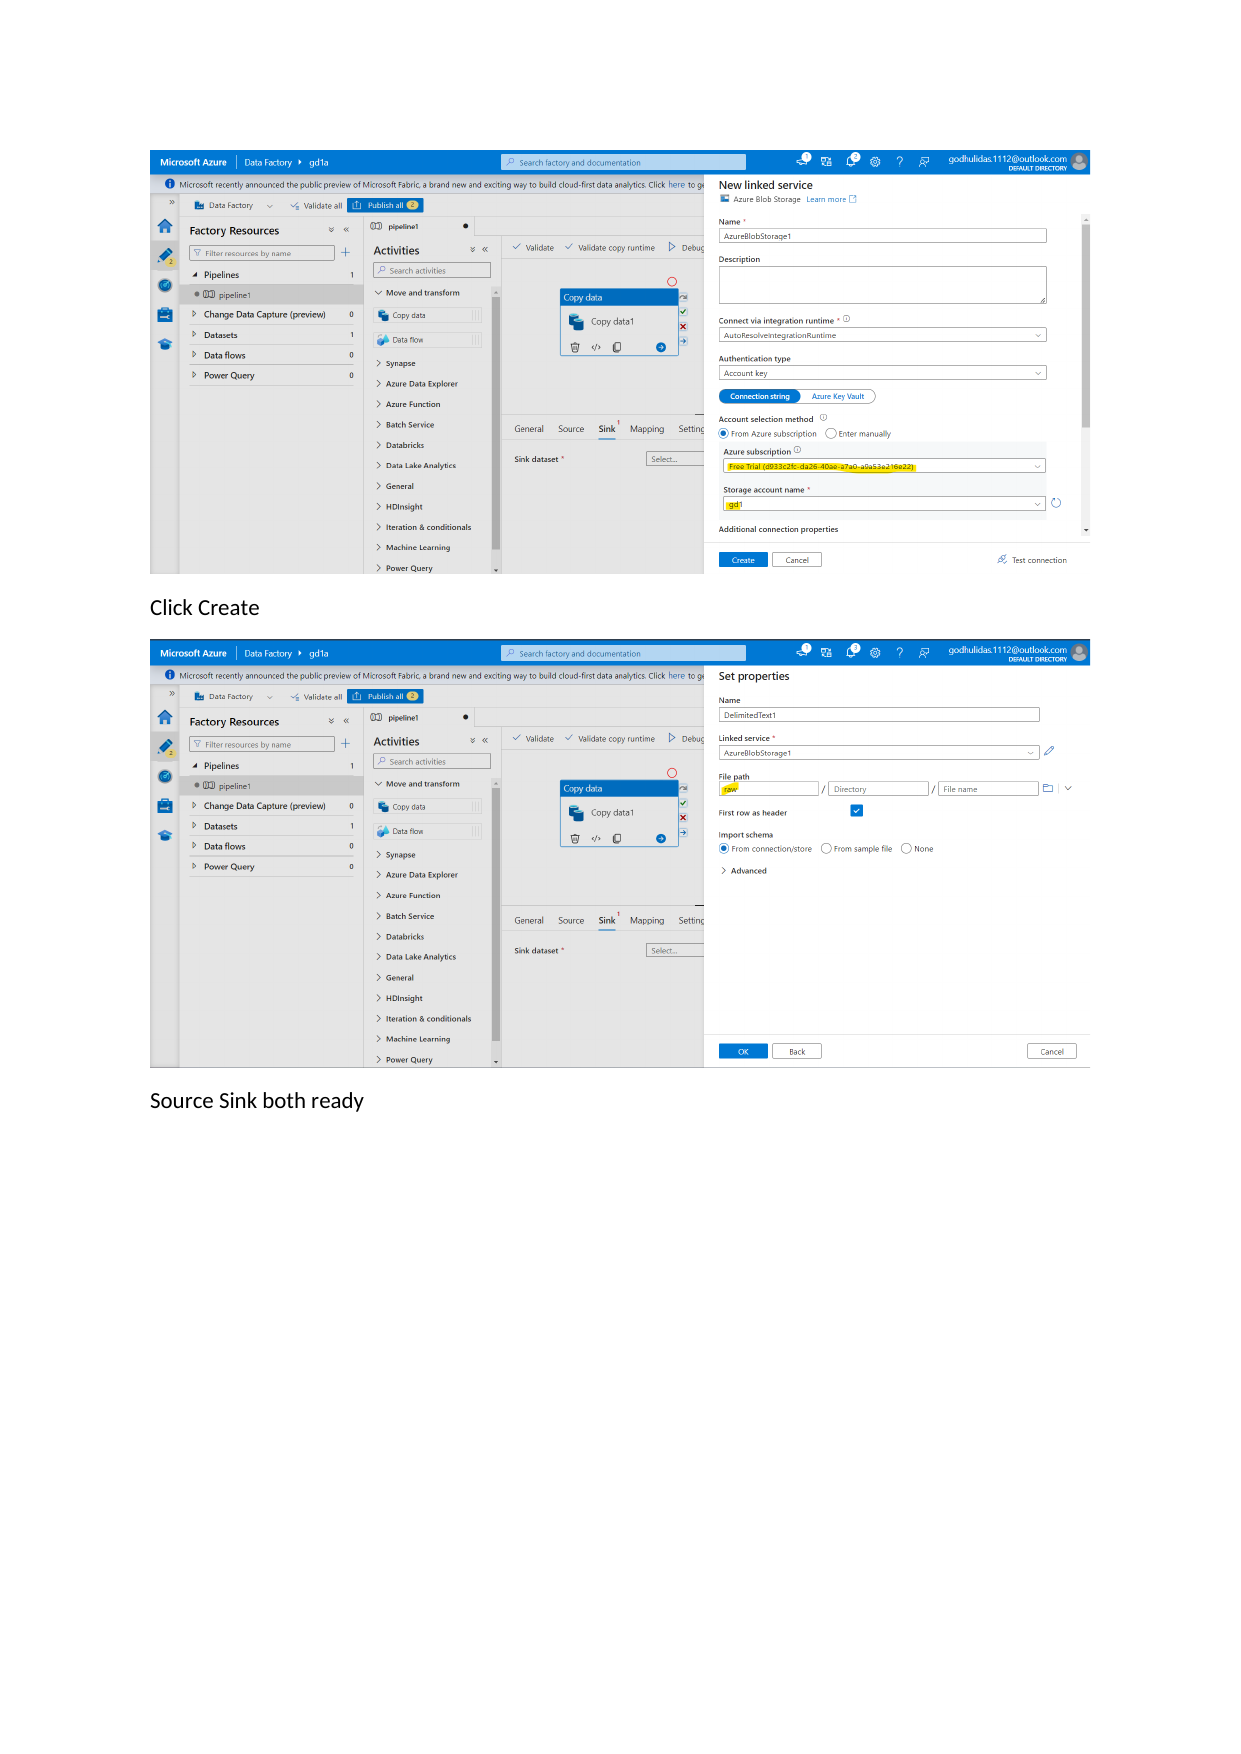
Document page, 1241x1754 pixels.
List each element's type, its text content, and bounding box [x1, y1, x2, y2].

text Source Sink both ready [150, 1086, 1090, 1114]
picture [150, 150, 1091, 574]
picture [150, 639, 1091, 1068]
text Click Create [150, 593, 1090, 621]
